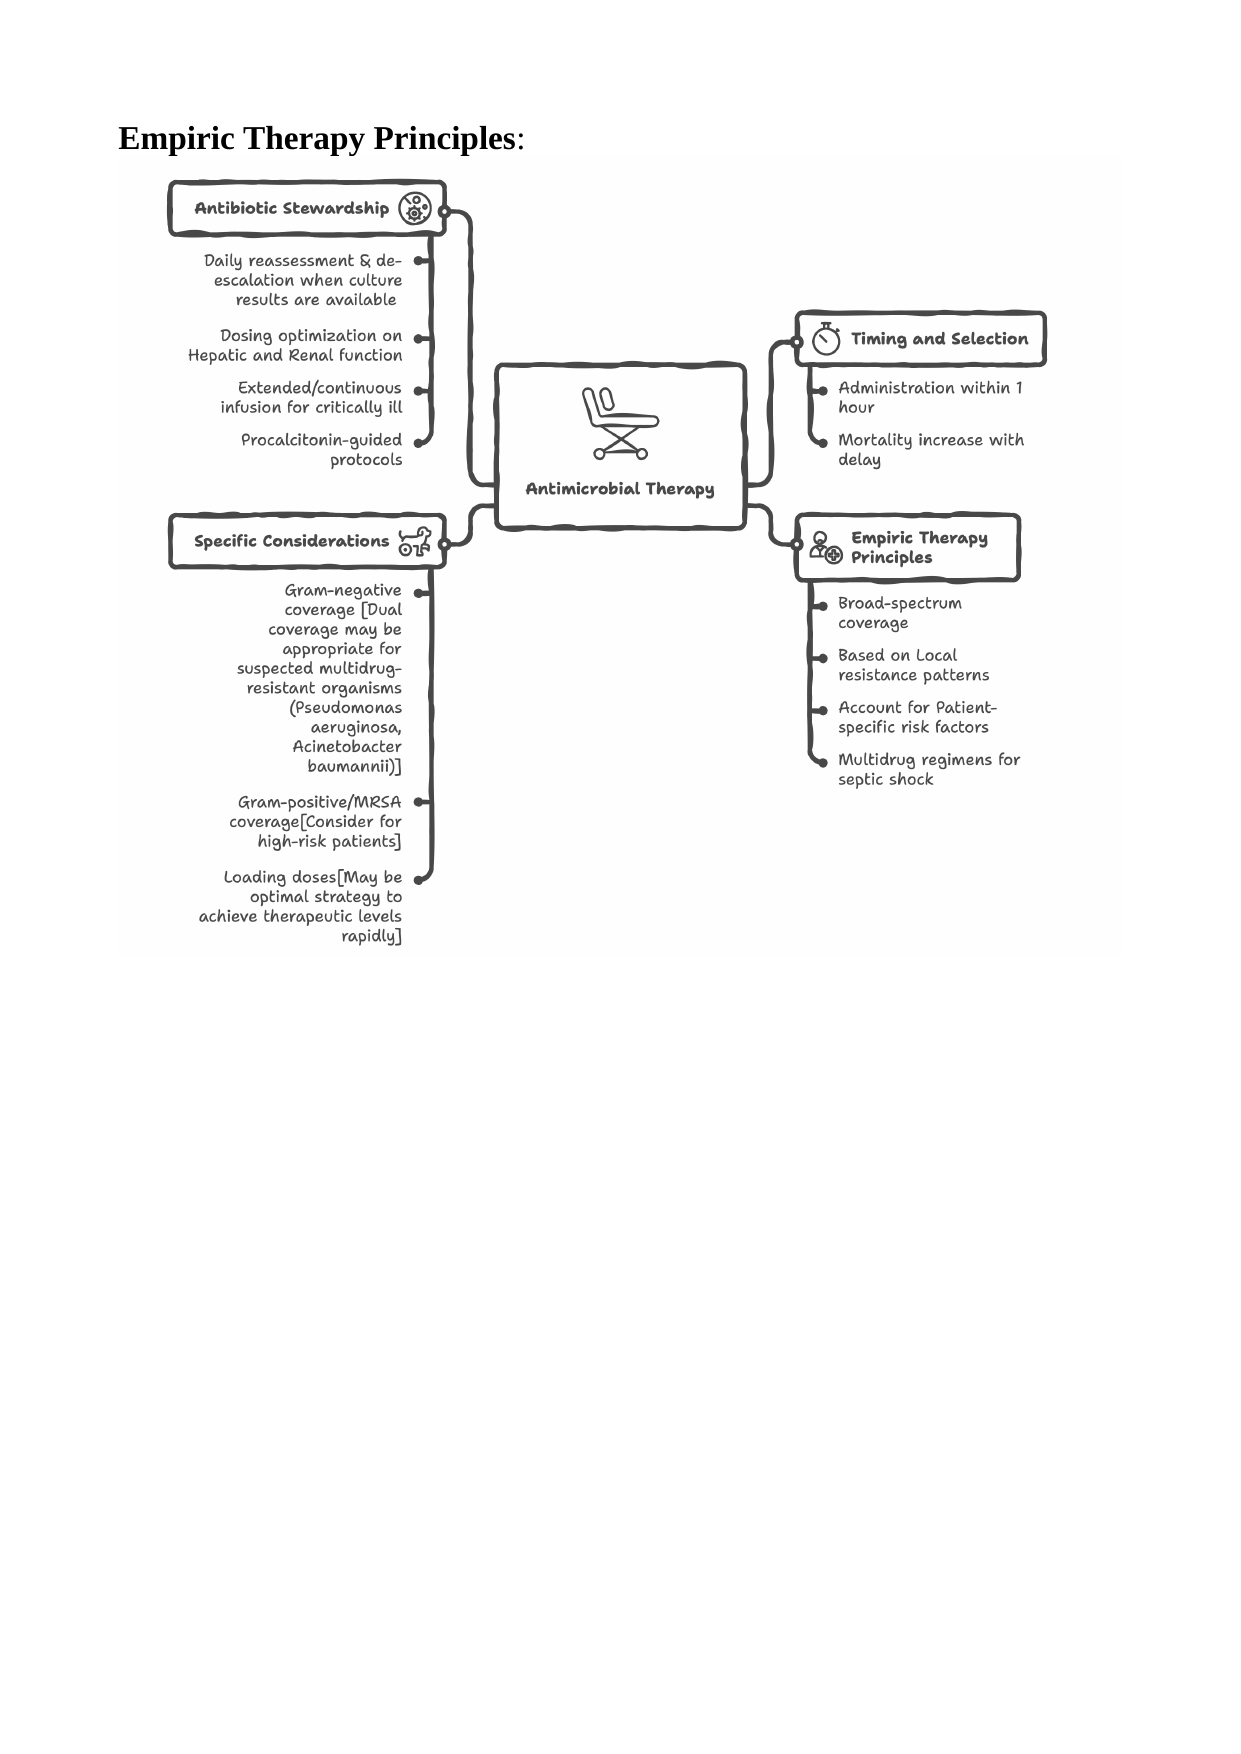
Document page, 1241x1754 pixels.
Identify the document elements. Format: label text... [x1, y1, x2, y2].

picture [118, 156, 1123, 957]
text Empiric Therapy Principles: [118, 118, 1122, 156]
